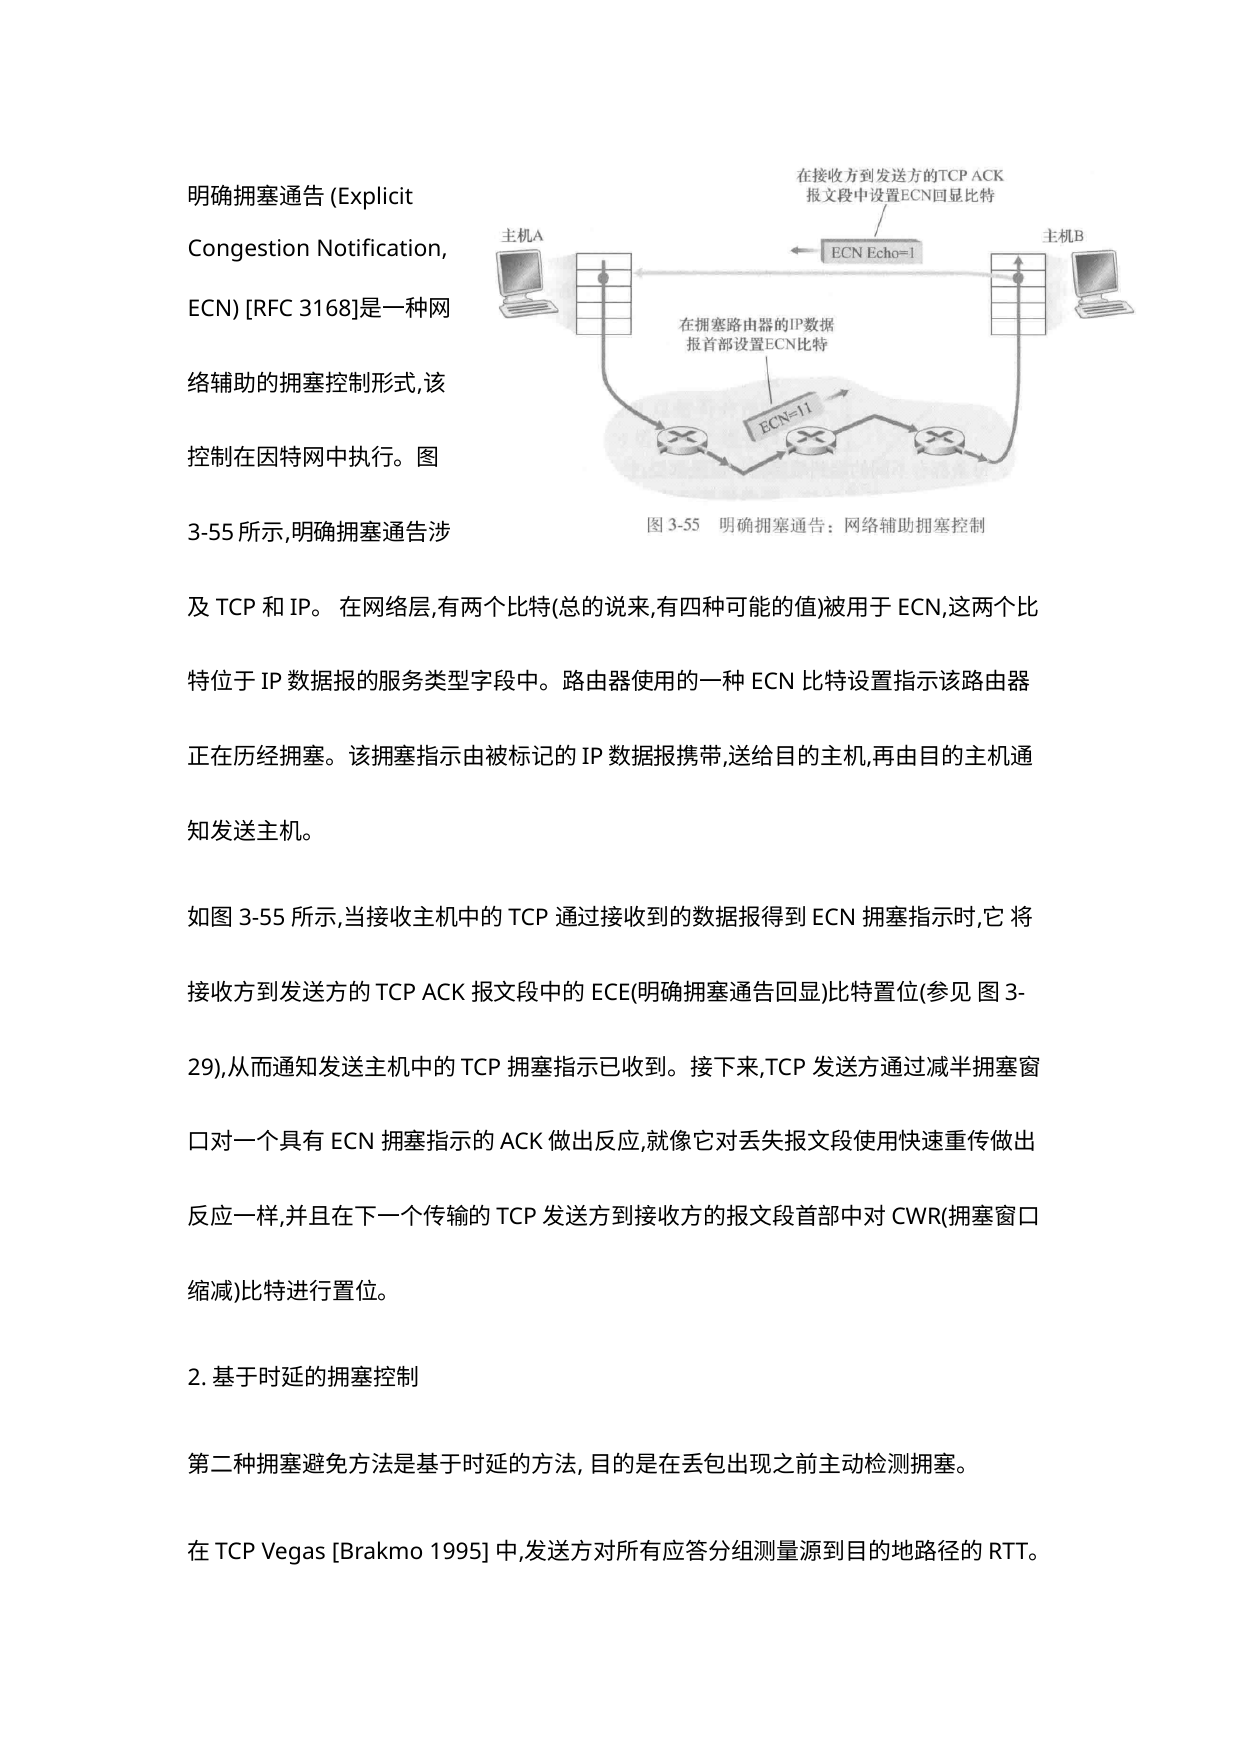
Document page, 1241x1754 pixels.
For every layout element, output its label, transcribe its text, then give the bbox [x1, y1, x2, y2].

picture [492, 162, 1139, 540]
text 2. 基于时延的拥塞控制 [187, 1343, 1053, 1408]
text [187, 1517, 1053, 1582]
text 第二种拥塞避免方法是基于时延的方法, 目的是在丢包出现之前主动检测拥塞。 [187, 1430, 1053, 1495]
text 如图 3-55 所示,当接收主机中的TCP 通过接收到的数据报得到ECN 拥塞指示时,它 将接收方到发送方的TCP ACK 报文段中的 ECE(明确拥塞通告回显)比特置位(参见 图3-29),从而通知发送主机中的TCP 拥塞指示已收到。接下来,TCP 发送方通过减半拥塞窗口对一个具有 ECN 拥塞指示的ACK 做出反应,就像它对丢失报文段使用快速重传做出反应一样,并且在下一个传输的TCP 发送方到接收方的报文段首部中对CWR(拥塞窗口缩减)比特进行置位。 [187, 883, 1053, 1322]
